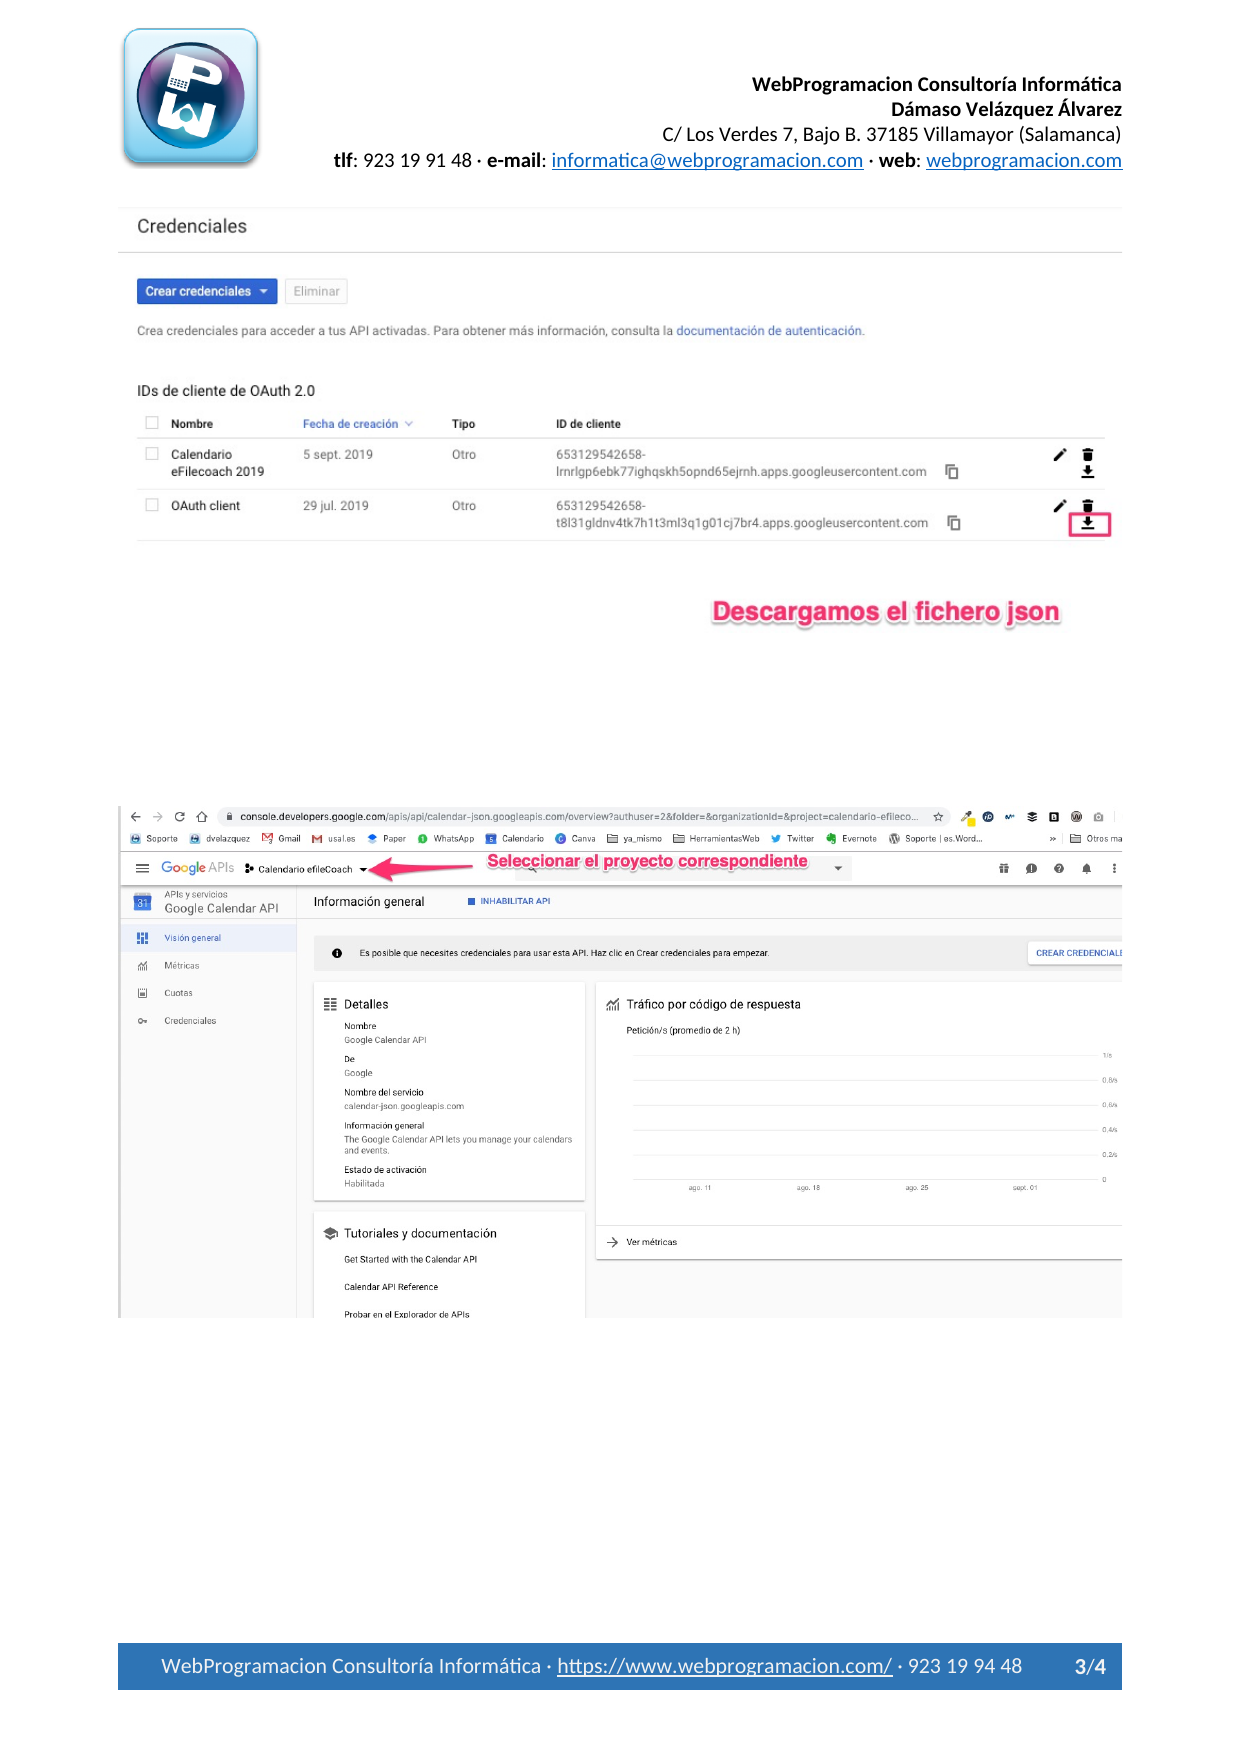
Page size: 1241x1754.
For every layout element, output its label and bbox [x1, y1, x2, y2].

picture [118, 806, 1123, 1318]
picture [118, 25, 264, 169]
picture [118, 207, 1123, 635]
